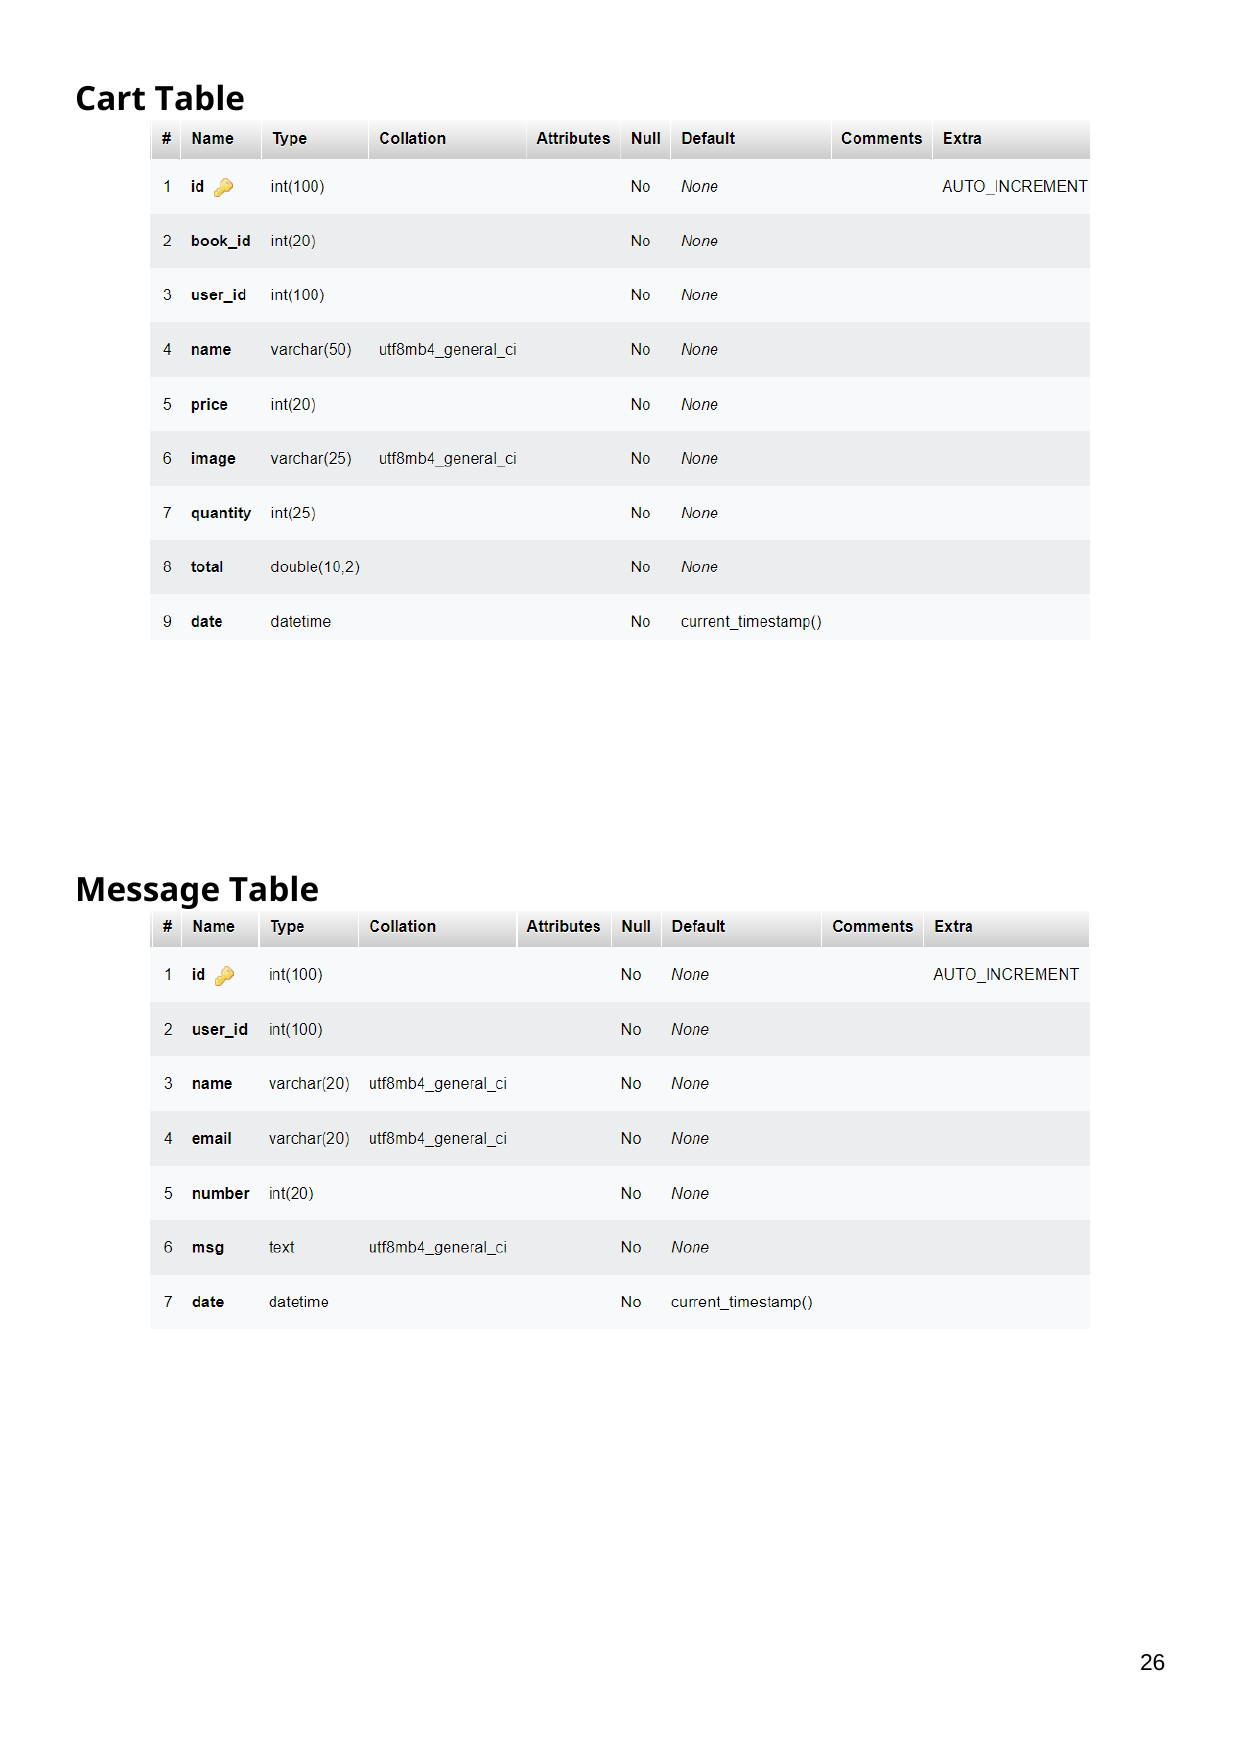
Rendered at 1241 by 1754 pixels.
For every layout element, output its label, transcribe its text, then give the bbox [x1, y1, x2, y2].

picture [150, 120, 1091, 640]
picture [150, 911, 1091, 1331]
text Message Table [75, 866, 1165, 912]
text Cart Table [75, 75, 1165, 120]
